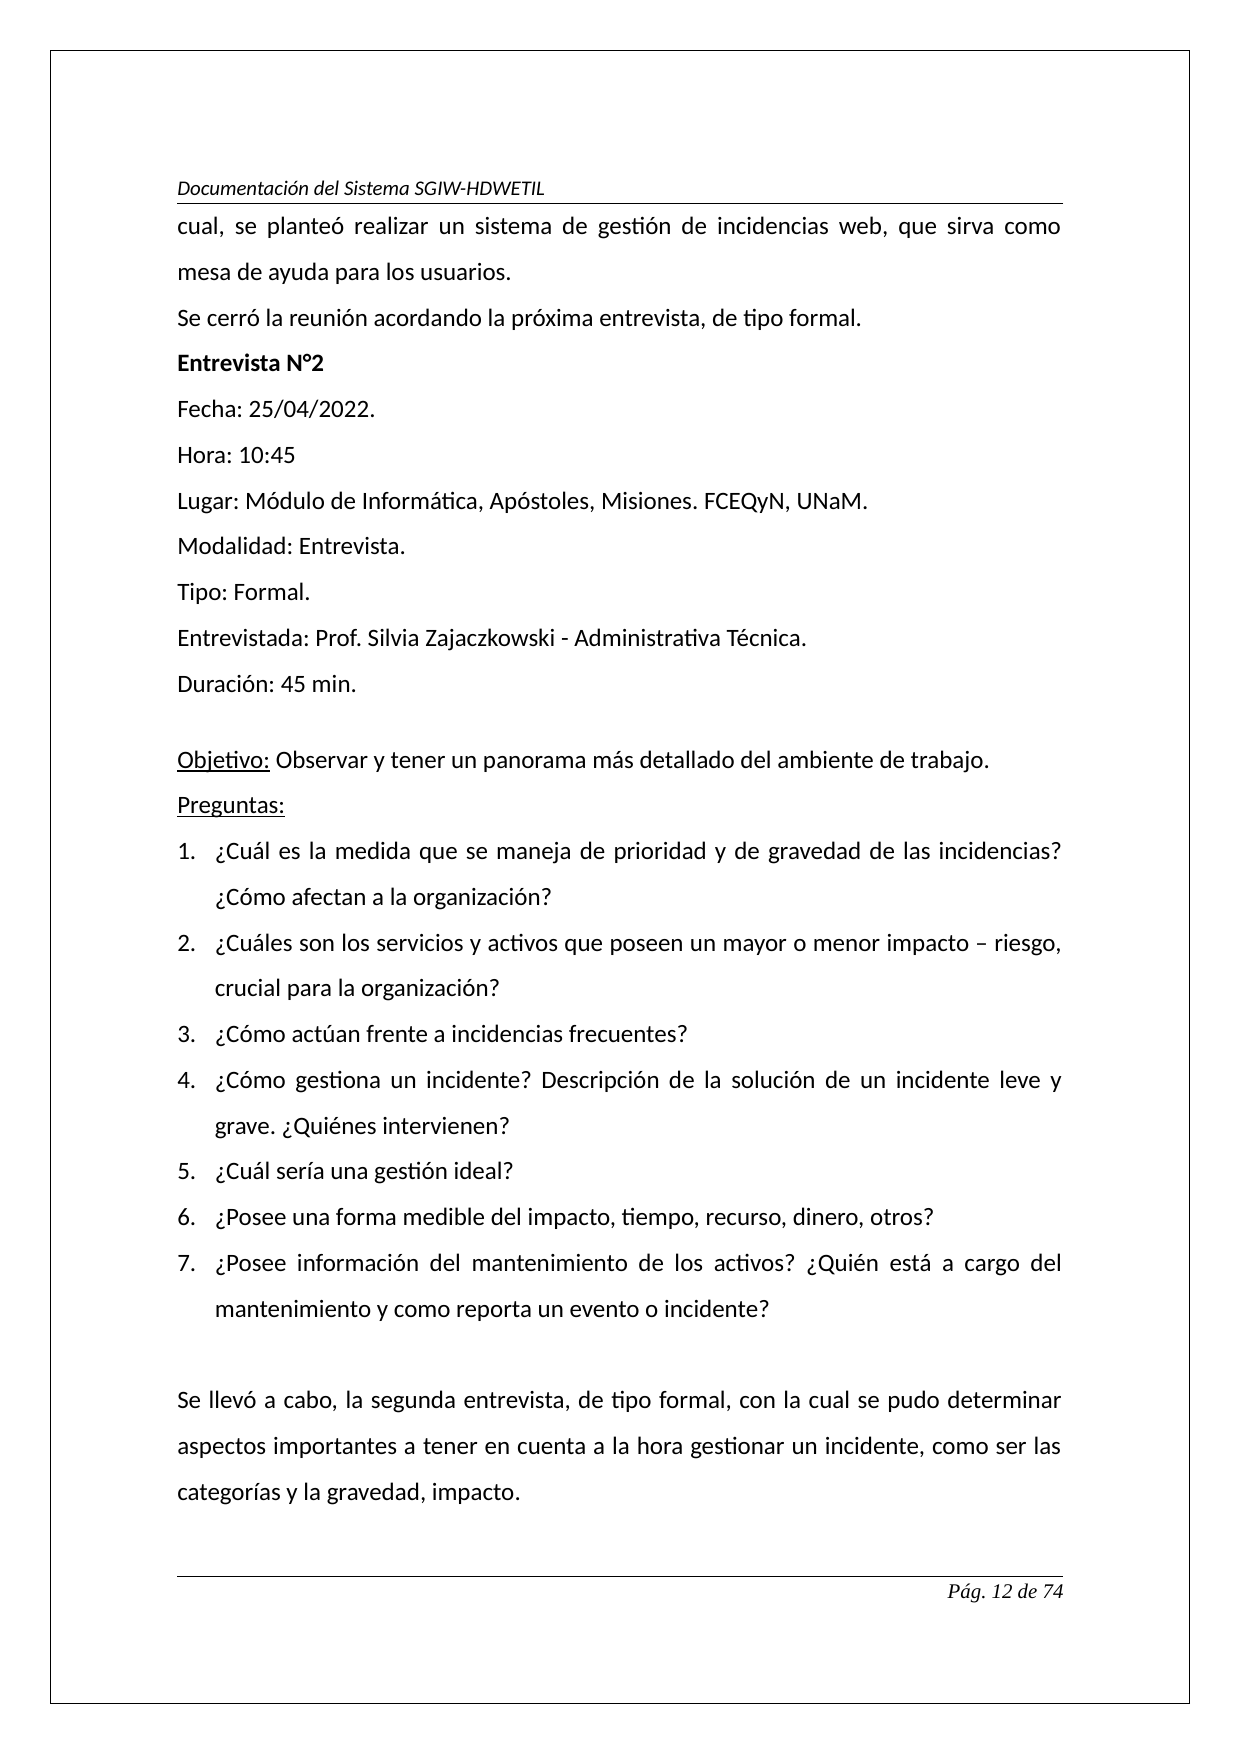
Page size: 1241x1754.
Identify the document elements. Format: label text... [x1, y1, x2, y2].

text Duración: 45 min. [177, 668, 1063, 698]
text Lugar: Módulo de Informática, Apóstoles, Misiones. FCEQyN, UNaM. [177, 485, 1063, 515]
text Preguntas: [177, 790, 1063, 820]
text Entrevistada: Prof. Silvia Zajaczkowski - Administrativa Técnica. [177, 622, 1063, 652]
list ¿Cómo gestiona un incidente? Descripción de la solución de un incidente leve y grave. ¿Quiénes intervienen? [177, 1064, 1063, 1140]
text Entrevista N°2 [177, 348, 1063, 378]
list ¿Cuál es la medida que se maneja de prioridad y de gravedad de las incidencias? ¿Cómo afectan a la organización? [177, 835, 1063, 912]
text Tipo: Formal. [177, 576, 1063, 607]
list ¿Cuáles son los servicios y activos que poseen un mayor o menor impacto – riesgo, crucial para la organización? [177, 927, 1063, 1003]
list ¿Cuál sería una gestión ideal? [177, 1156, 1063, 1186]
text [177, 210, 1063, 287]
text Se llevó a cabo, la segunda entrevista, de tipo formal, con la cual se pudo determinar aspectos importantes a tener en cuenta a la hora gestionar un incidente, como ser las categorías y la gravedad, impacto. [177, 1384, 1063, 1506]
list ¿Posee una forma medible del impacto, tiempo, recurso, dinero, otros? [177, 1201, 1063, 1232]
text Fecha: 25/04/2022. [177, 393, 1063, 424]
text Hora: 10:45 [177, 439, 1063, 469]
list ¿Posee información del mantenimiento de los activos? ¿Quién está a cargo del mantenimiento y como reporta un evento o incidente? [177, 1247, 1063, 1323]
text Objetivo: Observar y tener un panorama más detallado del ambiente de trabajo. [177, 744, 1063, 774]
text Se cerró la reunión acordando la próxima entrevista, de tipo formal. [177, 302, 1063, 332]
text Modalidad: Entrevista. [177, 531, 1063, 561]
list ¿Cómo actúan frente a incidencias frecuentes? [177, 1018, 1063, 1049]
